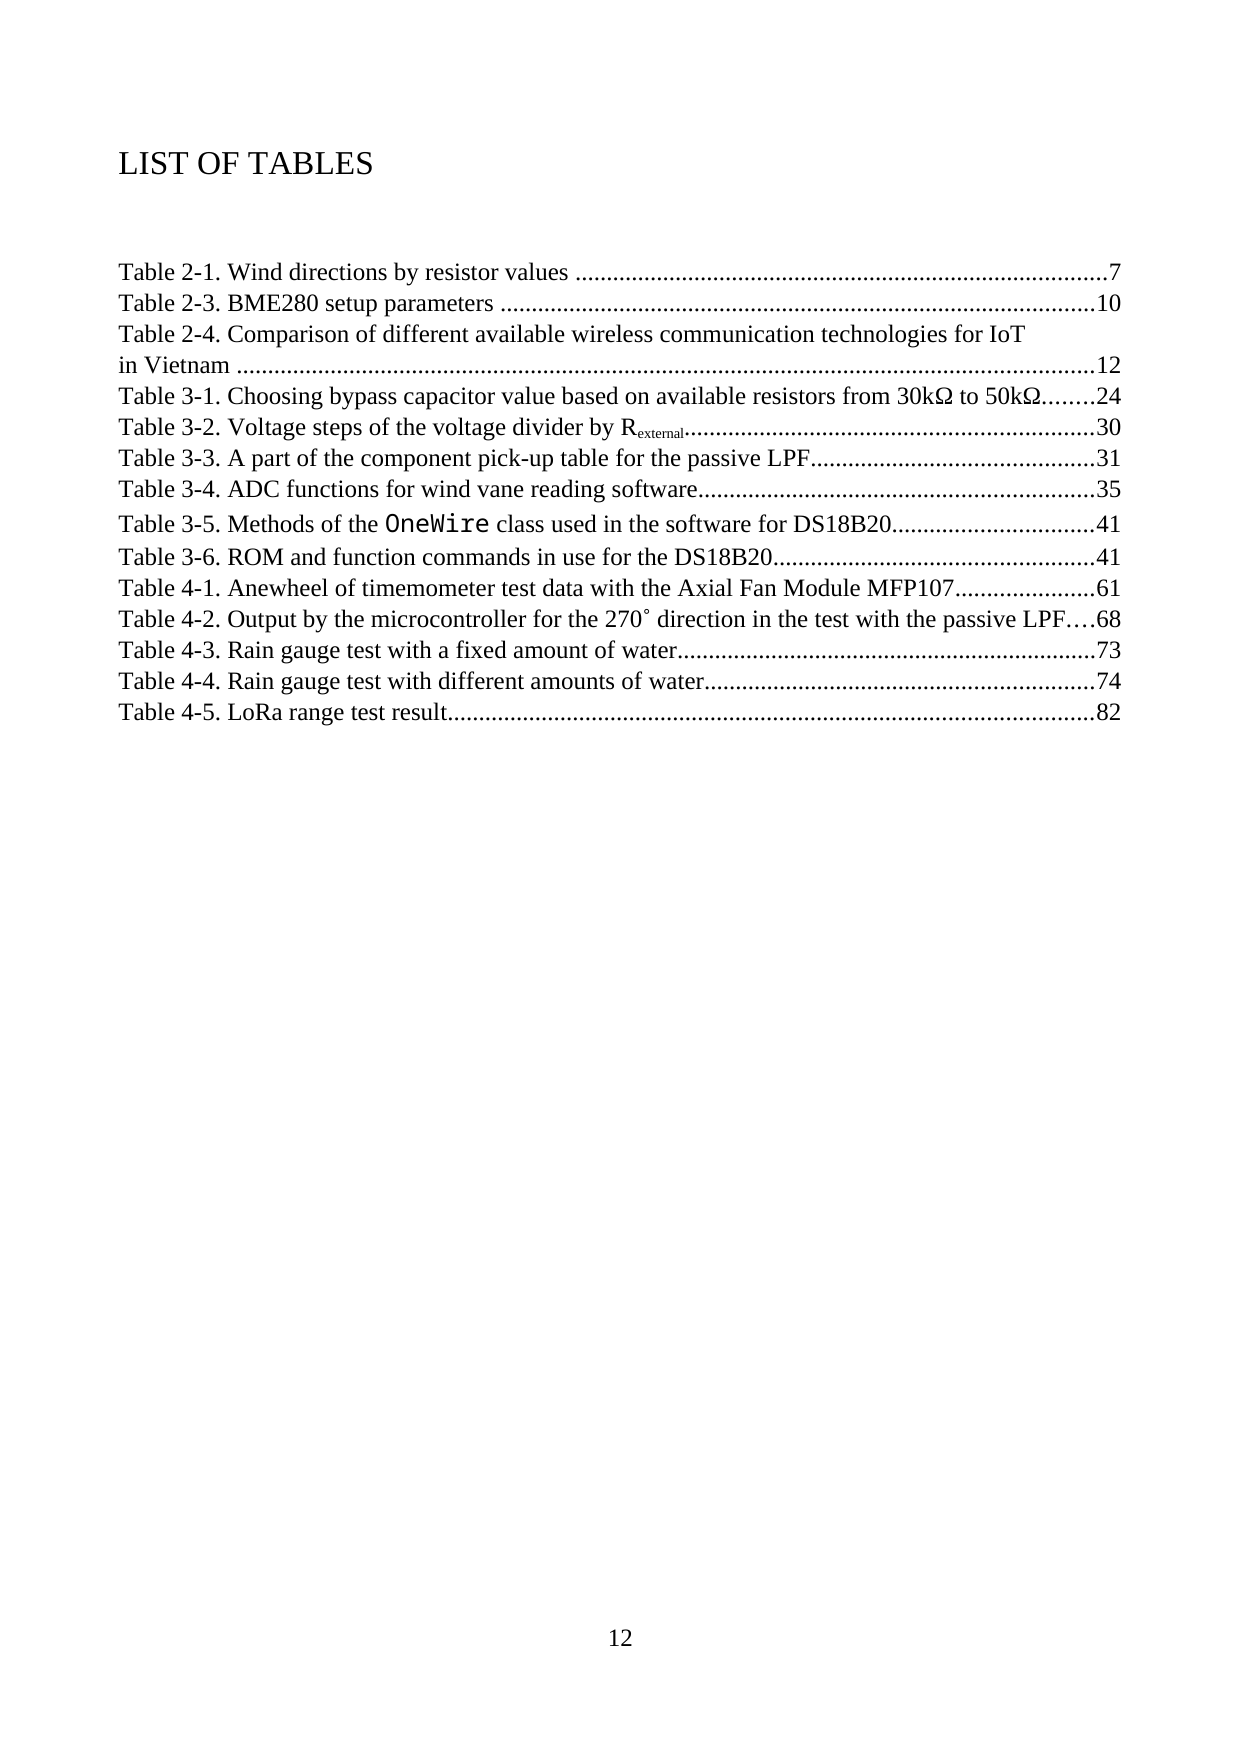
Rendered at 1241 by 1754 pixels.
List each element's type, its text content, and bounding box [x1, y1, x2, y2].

text Table 2-1. Wind directions by resistor values 7 [118, 257, 1122, 286]
text Table 3-4. ADC functions for wind vane reading software 35 [118, 474, 1122, 503]
text Table 3-6. ROM and function commands in use for the DS18B20 41 [118, 542, 1122, 571]
text Table 3-2. Voltage steps of the voltage divider by Rexternal 30 [118, 412, 1122, 441]
text Table 3-1. Choosing bypass capacitor value based on available resistors from 30kΩ to 50kΩ 24 [118, 381, 1122, 410]
text Table 4-2. Output by the microcontroller for the 270˚ direction in the test with the passive LPF 68 [118, 604, 1122, 633]
subtitle LIST OF TABLES [118, 143, 1122, 181]
text Table 4-4. Rain gauge test with different amounts of water 74 [118, 666, 1122, 695]
text Table 3-5. Methods of the OneWire class used in the software for DS18B20 41 [118, 506, 1122, 539]
text Table 3-3. A part of the component pick-up table for the passive LPF 31 [118, 443, 1122, 472]
text Table 4-3. Rain gauge test with a fixed amount of water 73 [118, 635, 1122, 664]
text Table 4-5. LoRa range test result 82 [118, 697, 1122, 726]
text Table 2-3. BME280 setup parameters 10 [118, 288, 1122, 317]
text Table 2-4. Comparison of different available wireless communication technologies for IoT in Vietnam 12 [118, 319, 1122, 379]
text Table 4-1. Anewheel of timemometer test data with the Axial Fan Module MFP107 61 [118, 573, 1122, 602]
